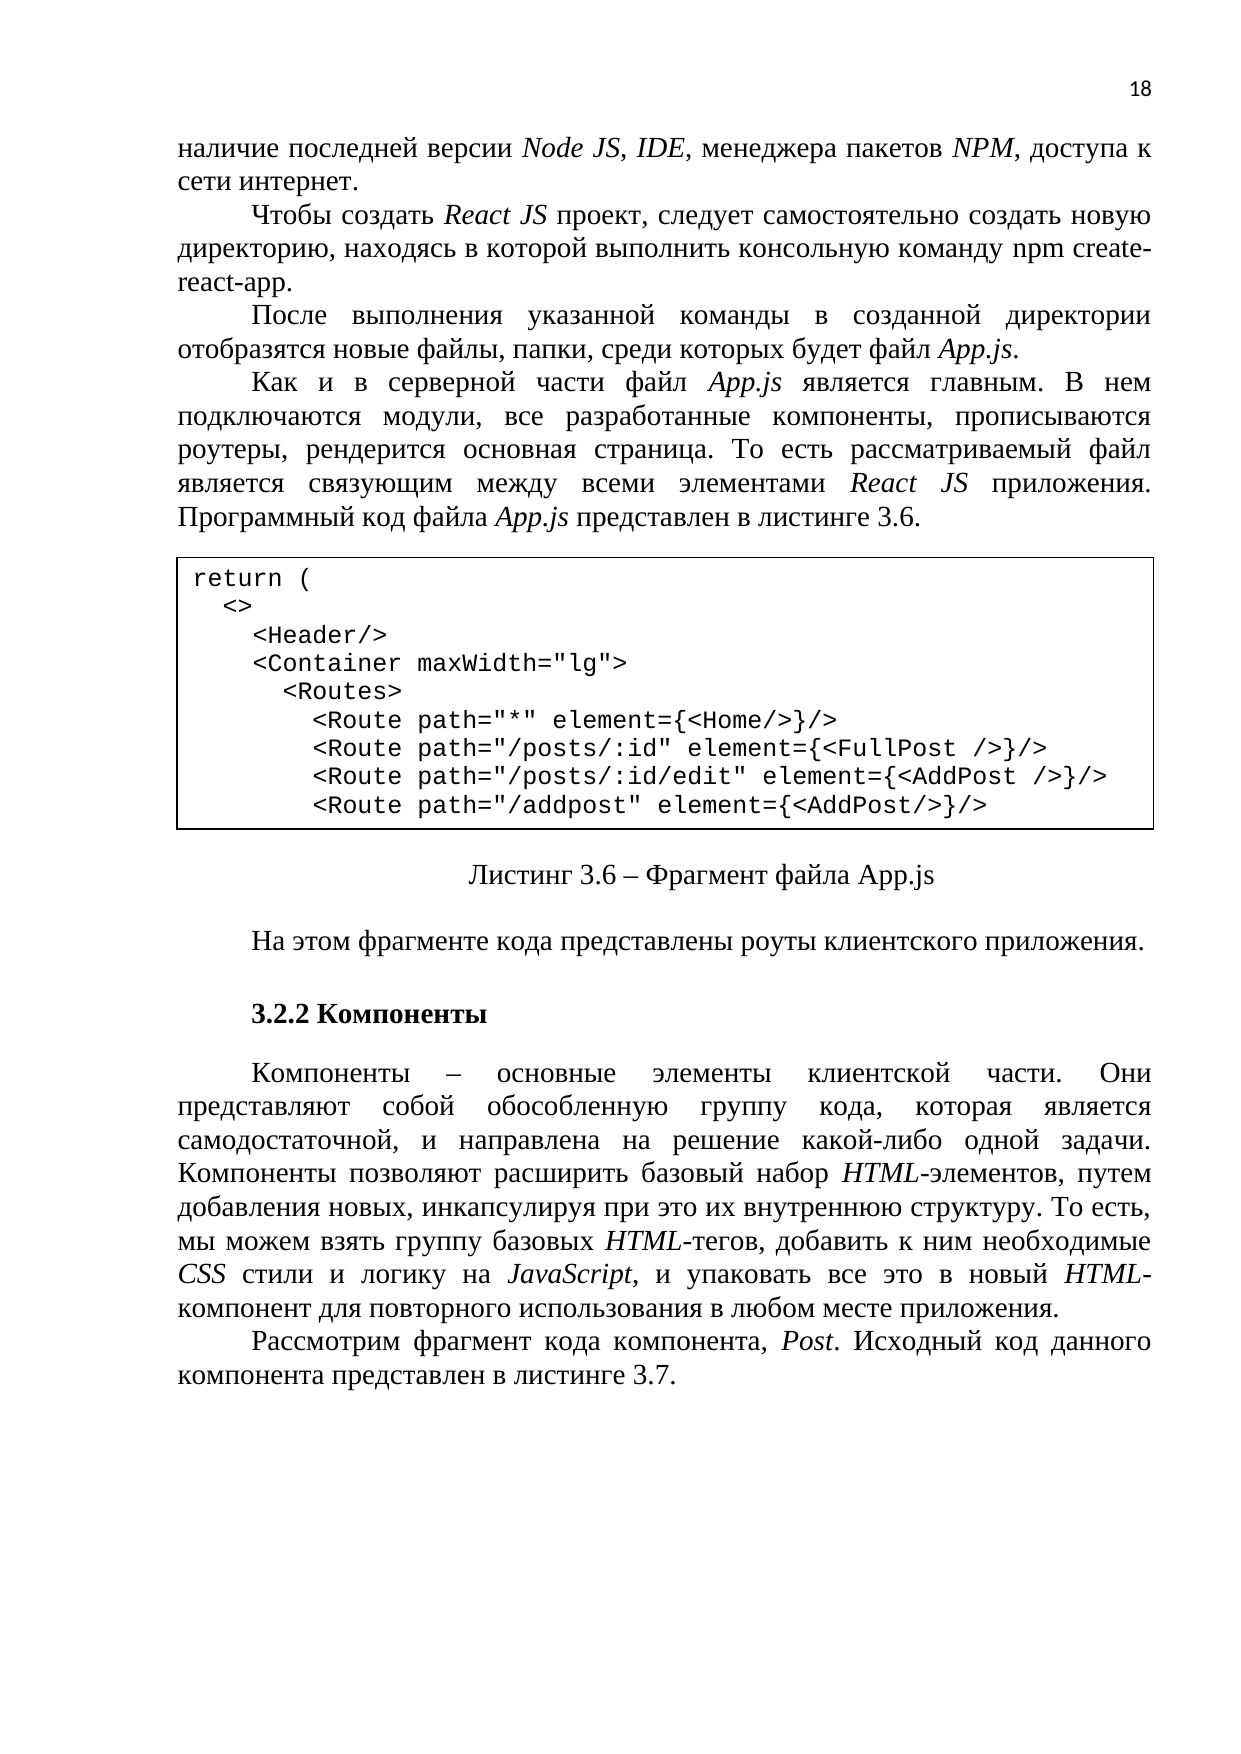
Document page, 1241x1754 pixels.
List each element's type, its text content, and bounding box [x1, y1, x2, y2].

subtitle Компоненты [162, 996, 1152, 1030]
text На этом фрагменте кода представлены роуты клиентского приложения. [177, 923, 1152, 956]
text Листинг 3.6 – Фрагмент файла App.js [177, 857, 1152, 891]
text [177, 130, 1152, 197]
text После выполнения указанной команды в созданной директории отобразятся новые файлы, папки, среди которых будет файл App.js. [177, 297, 1152, 364]
text Рассмотрим фрагмент кода компонента, Post. Исходный код данного компонента представлен в листинге 3.7. [177, 1323, 1152, 1390]
text Чтобы создать React JS проект, следует самостоятельно создать новую директорию, находясь в которой выполнить консольную команду npm create-react-app. [177, 197, 1152, 297]
text Как и в серверной части файл App.js является главным. В нем подключаются модули, все разработанные компоненты, прописываются роутеры, рендерится основная страница. То есть рассматриваемый файл является связующим между всеми элементами React JS приложения. Программный код файла App.js представлен в листинге 3.6. [177, 364, 1152, 532]
text Компоненты – основные элементы клиентской части. Они представляют собой обособленную группу кода, которая является самодостаточной, и направлена на решение какой-либо одной задачи. Компоненты позволяют расширить базовый набор HTML-элементов, путем добавления новых, инкапсулируя при это их внутреннюю структуру. То есть, мы можем взять группу базовых HTML-тегов, добавить к ним необходимые CSS стили и логику на JavaScript, и упаковать все это в новый HTML-компонент для повторного использования в любом месте приложения. [177, 1055, 1152, 1323]
